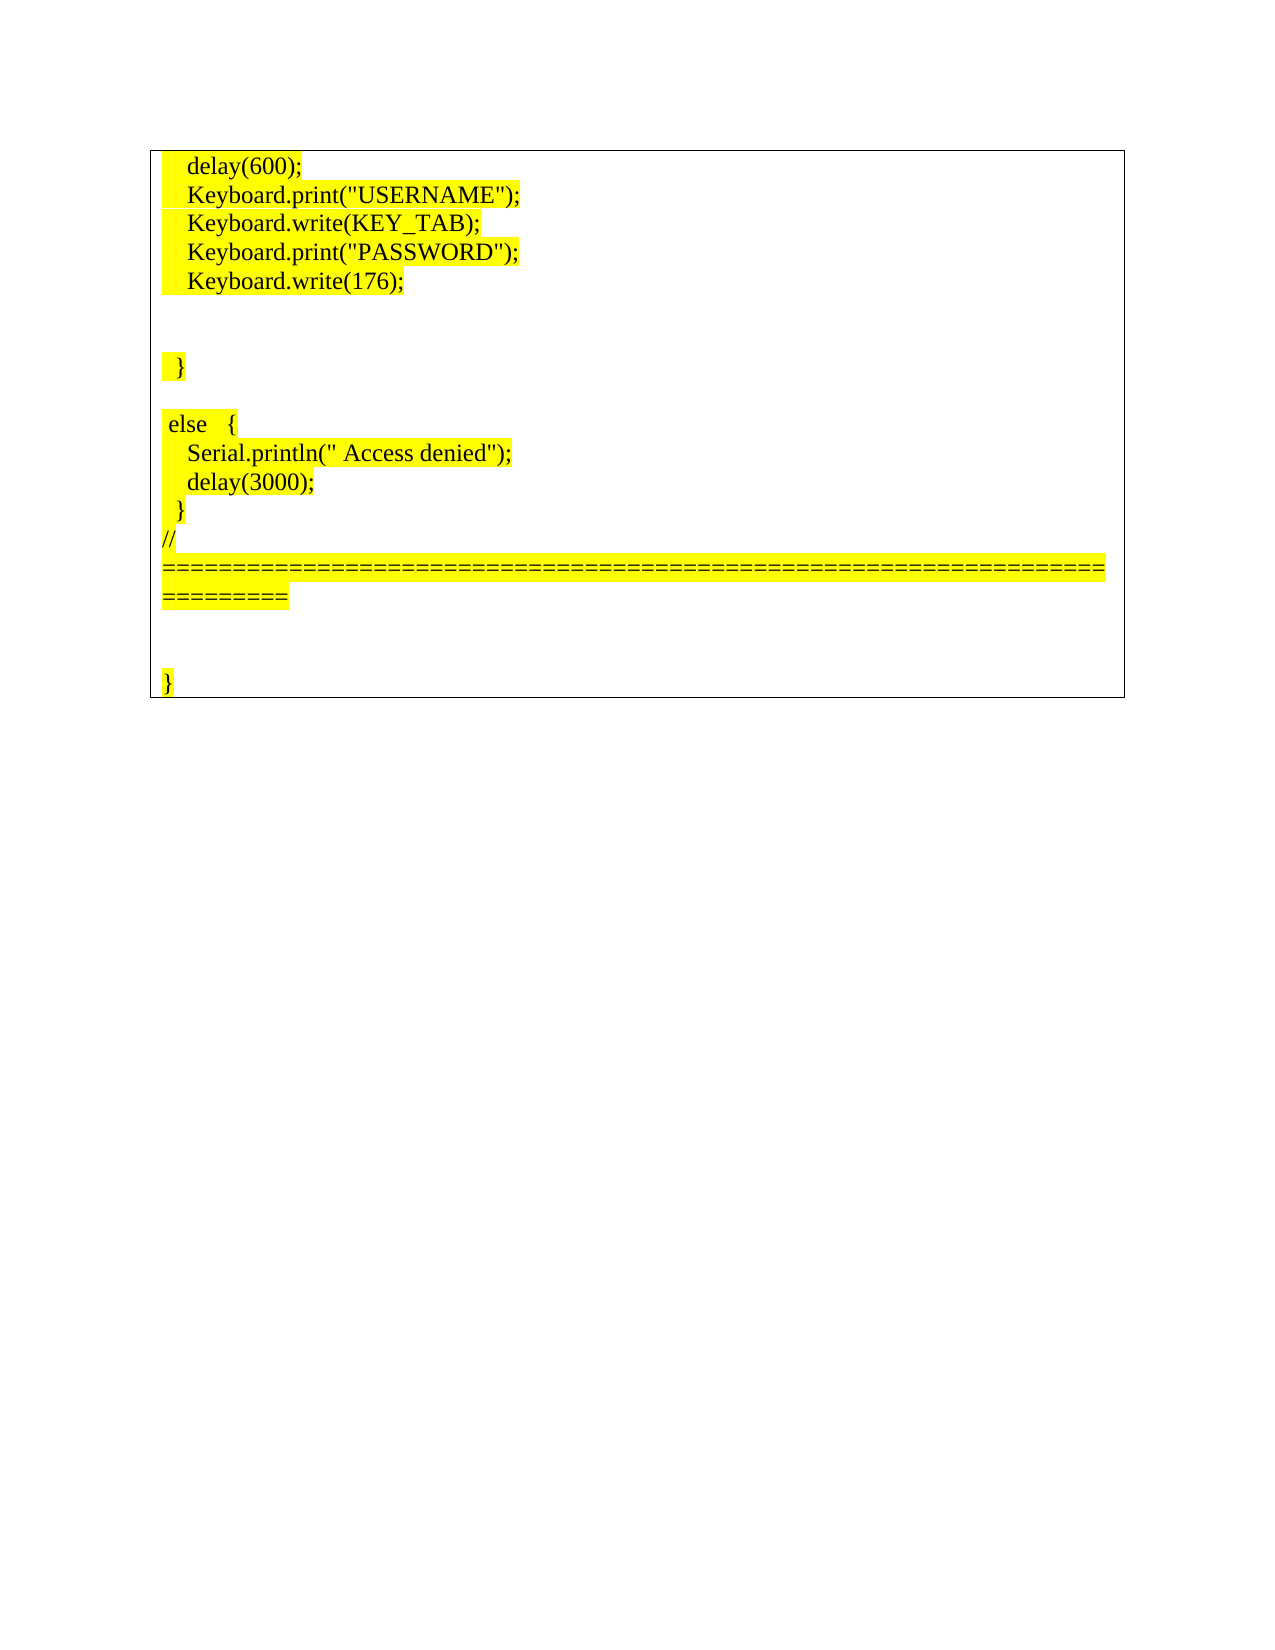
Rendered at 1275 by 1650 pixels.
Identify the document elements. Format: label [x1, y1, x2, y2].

table_header [151, 151, 1124, 697]
